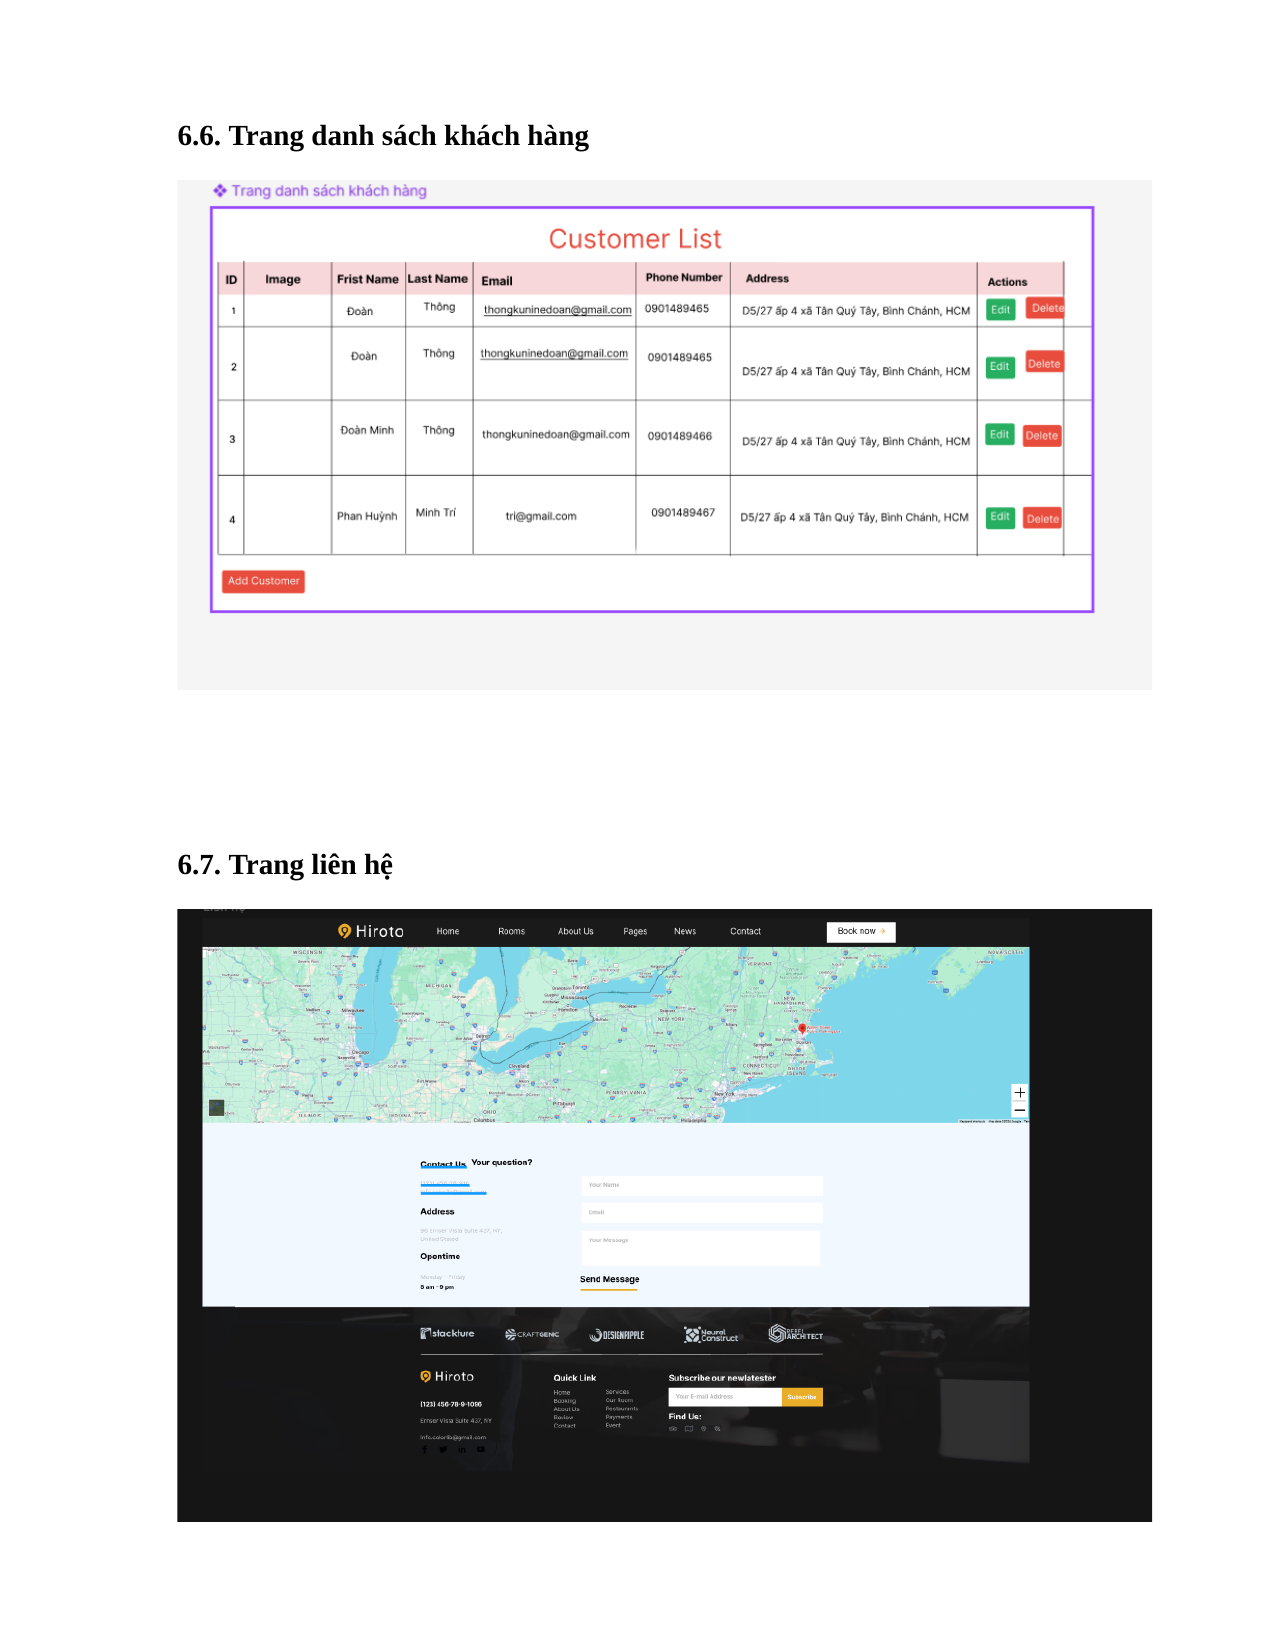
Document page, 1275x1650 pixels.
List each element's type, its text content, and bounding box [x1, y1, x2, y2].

subtitle Trang liên hệ [177, 847, 1127, 880]
picture [177, 180, 1153, 690]
picture [177, 909, 1153, 1522]
subtitle Trang danh sách khách hàng [177, 118, 1127, 152]
